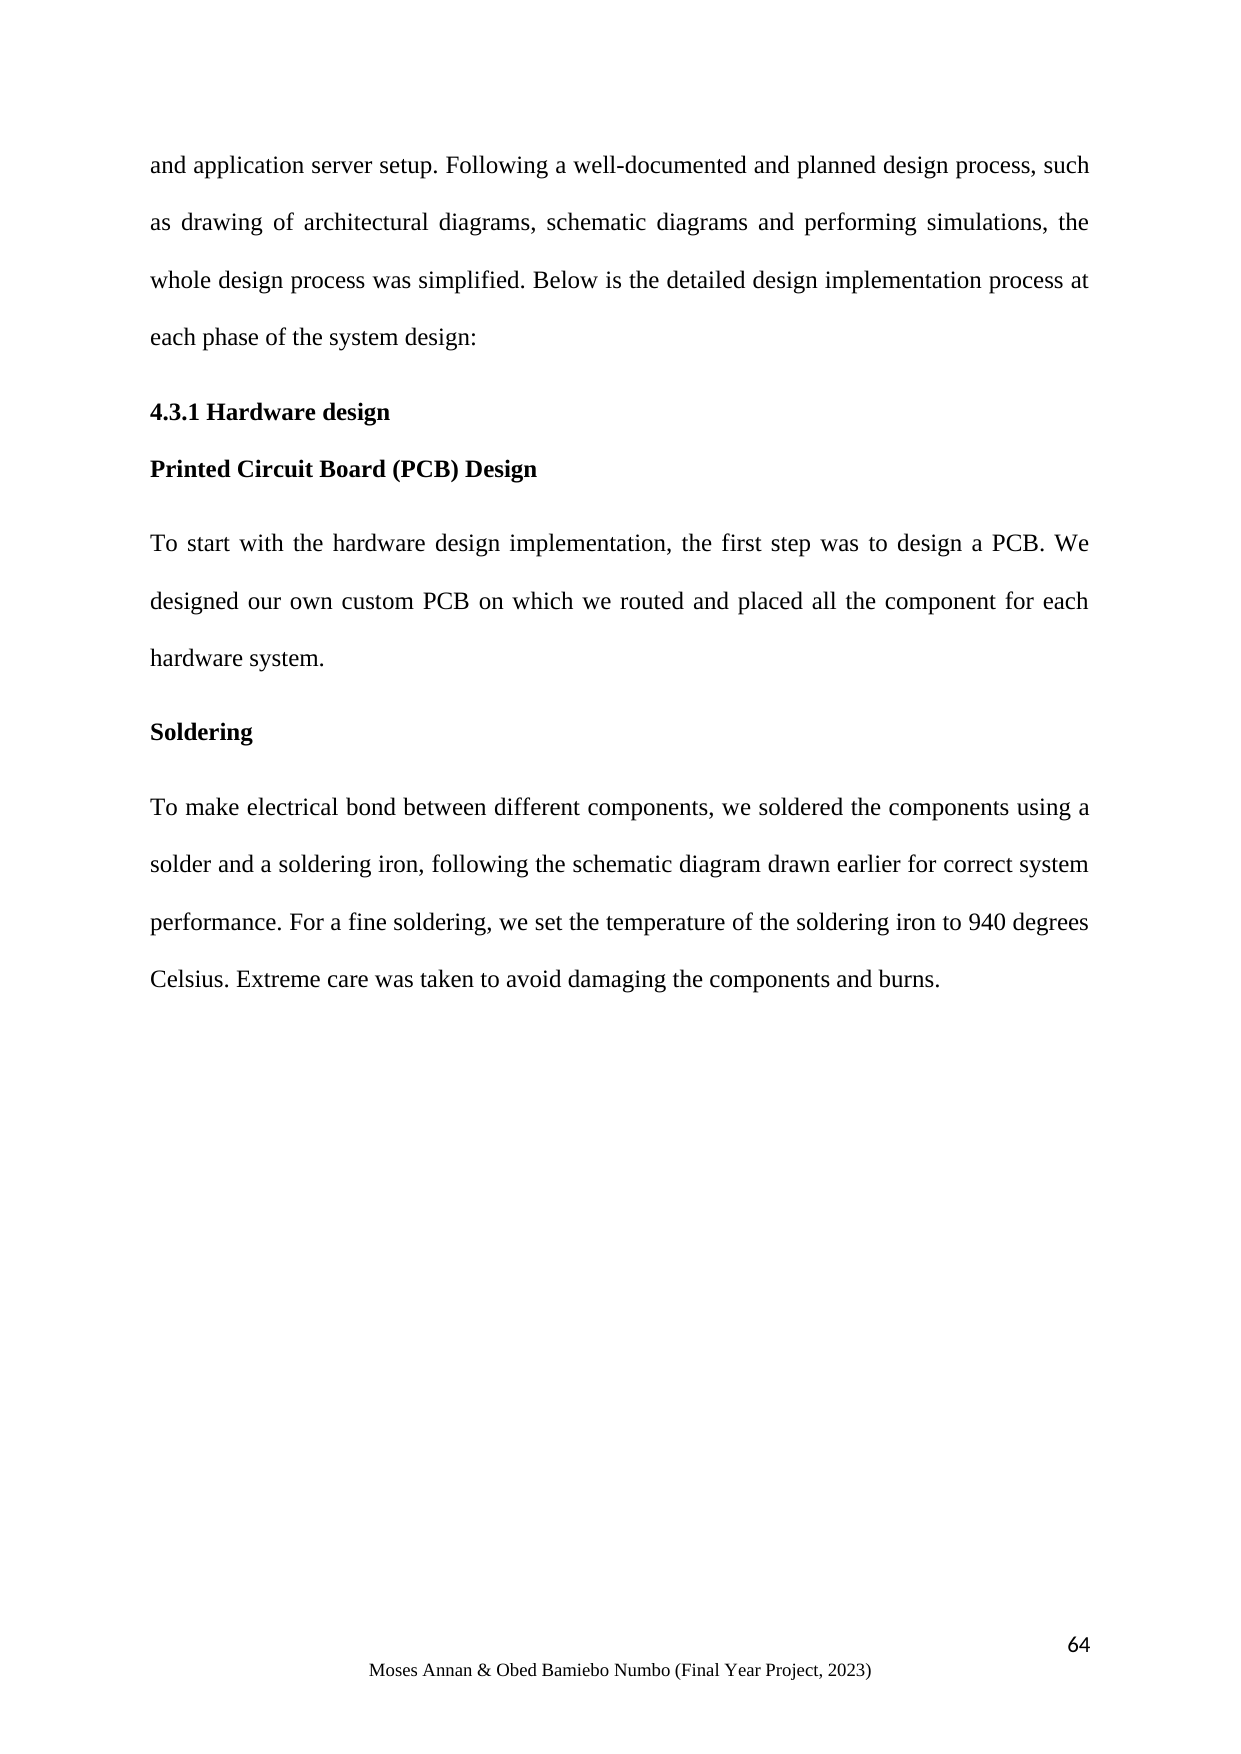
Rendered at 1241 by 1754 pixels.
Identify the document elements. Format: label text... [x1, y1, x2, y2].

text To start with the hardware design implementation, the first step was to design a PCB. We designed our own custom PCB on which we routed and placed all the component for each hardware system. [150, 528, 1090, 672]
text Printed Circuit Board (PCB) Design [150, 454, 1090, 483]
text To make electrical bond between different components, we soldered the components using a solder and a soldering iron, following the schematic diagram drawn earlier for correct system performance. For a fine soldering, we set the temperature of the soldering iron to 940 degrees Celsius. Extreme care was taken to avoid damaging the components and burns. [150, 792, 1090, 993]
subtitle 4.3.1 Hardware design [150, 397, 1090, 425]
text Soldering [150, 717, 1090, 746]
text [150, 150, 1090, 351]
